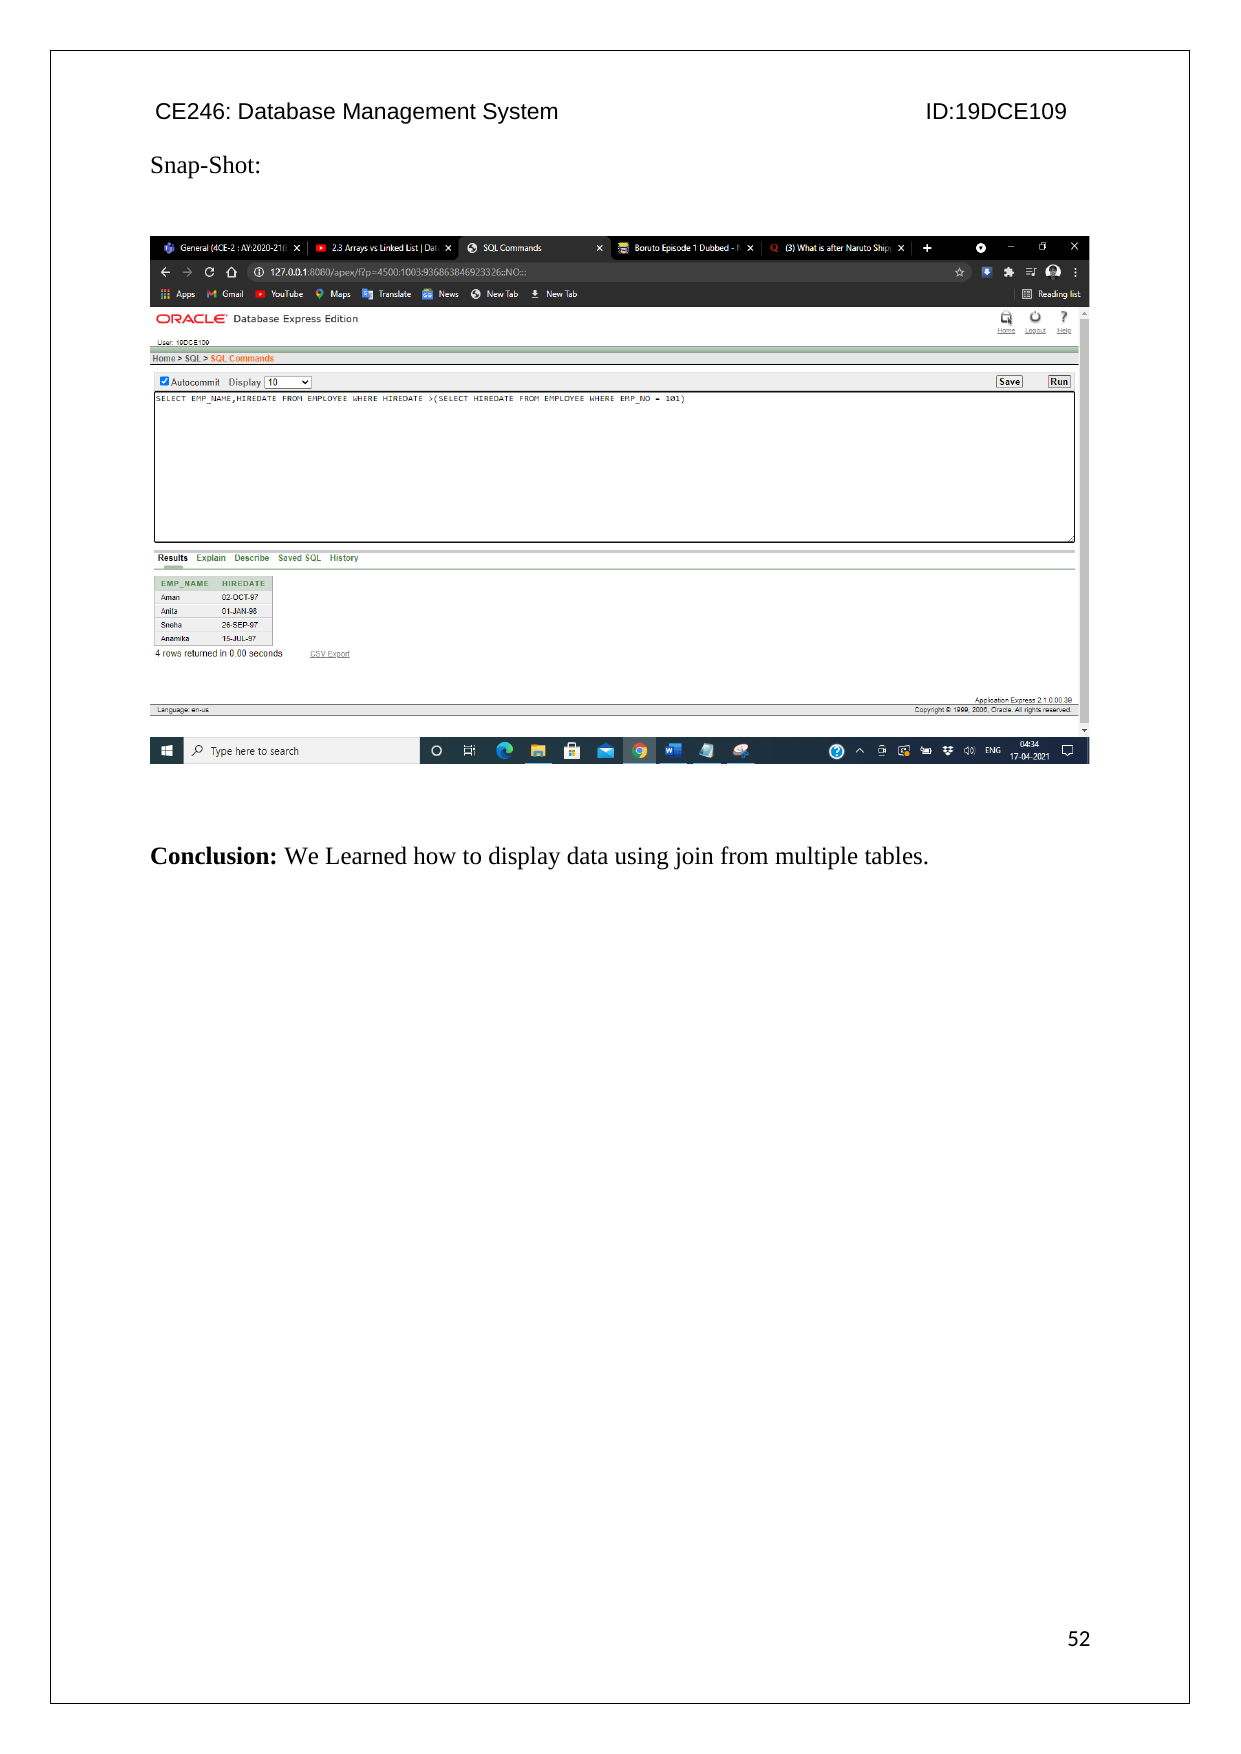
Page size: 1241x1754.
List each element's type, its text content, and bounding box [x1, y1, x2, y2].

text Conclusion: We Learned how to display data using join from multiple tables. [150, 841, 1090, 870]
text Snap-Shot: [150, 150, 1090, 179]
picture [150, 236, 1090, 764]
